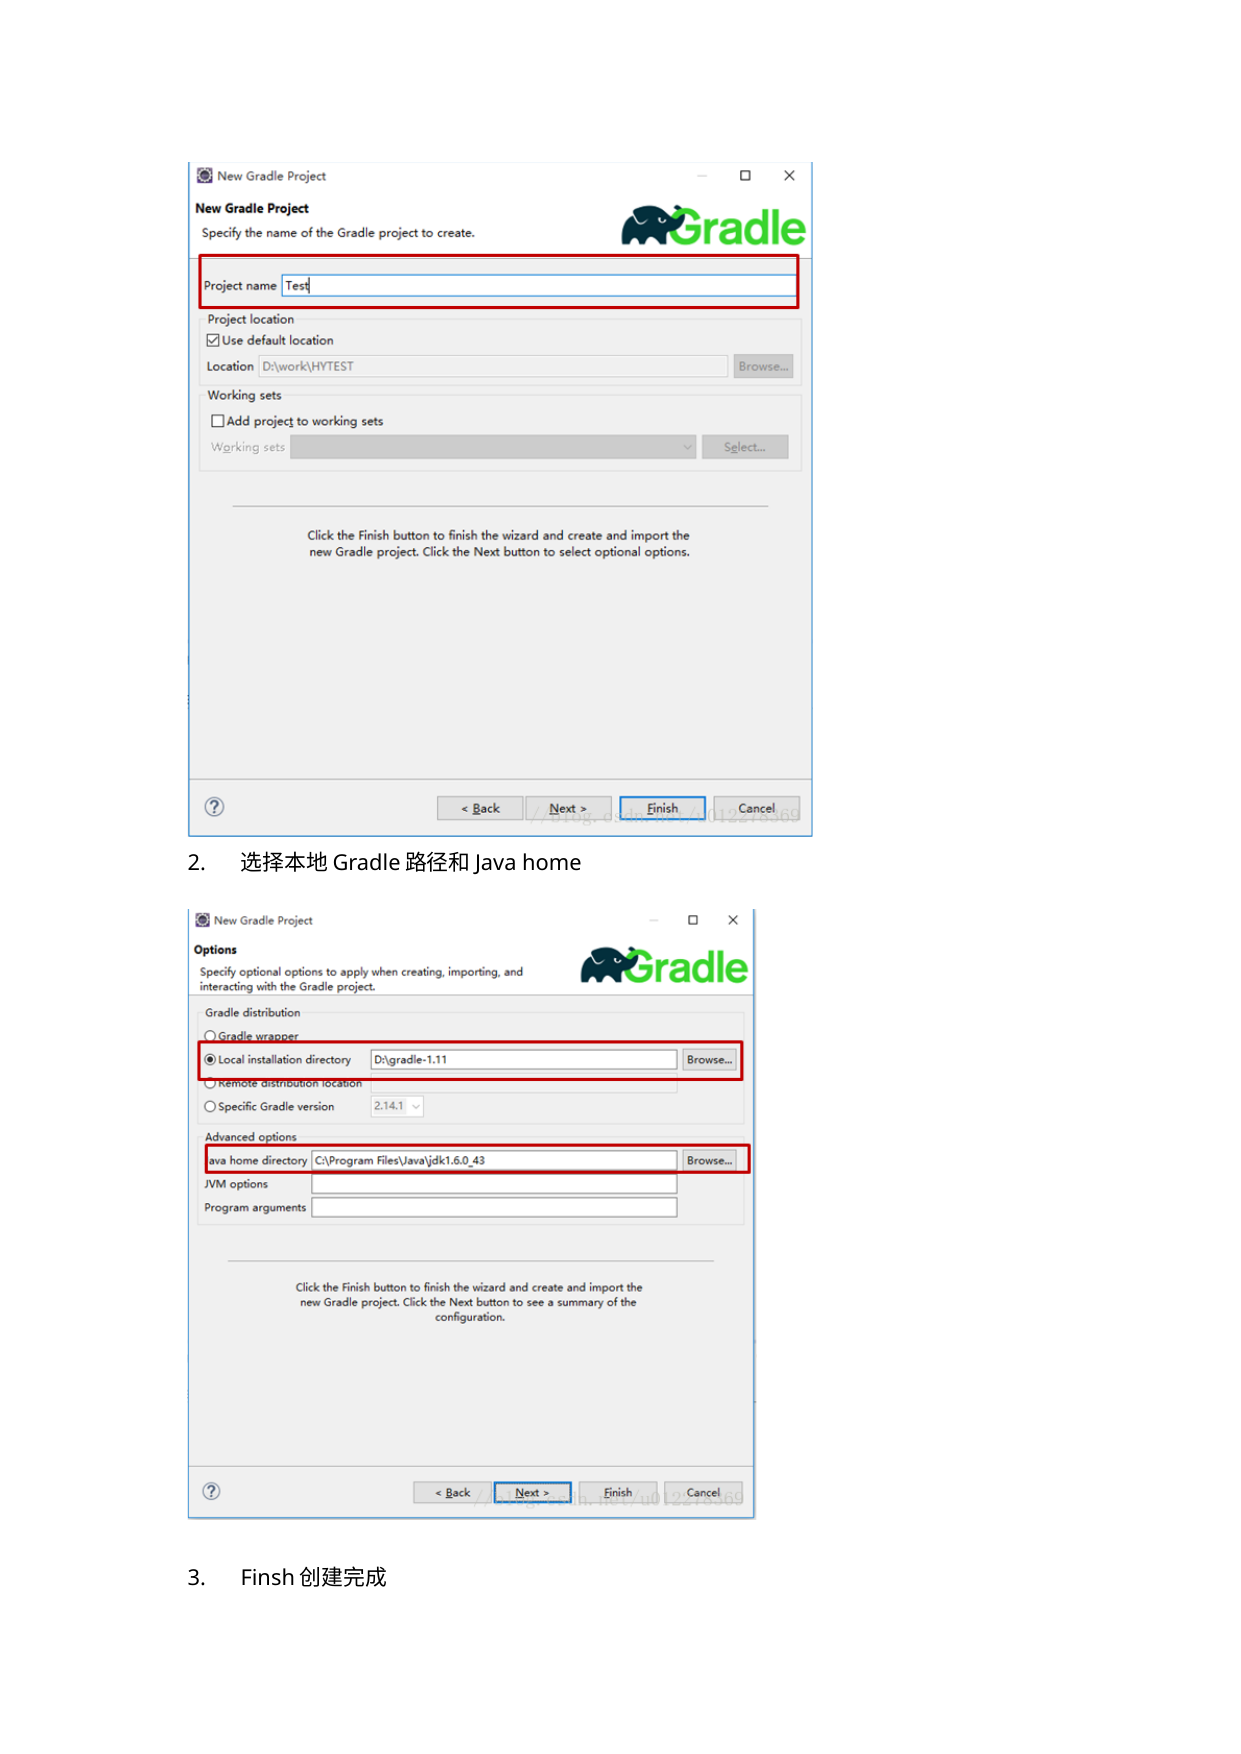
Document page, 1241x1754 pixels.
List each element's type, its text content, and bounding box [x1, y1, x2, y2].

text 2. 选择本地Gradle路径和Java home [187, 844, 1053, 877]
text 3. Finsh创建完成 [187, 1559, 1053, 1592]
picture [187, 162, 813, 837]
picture [187, 909, 757, 1520]
